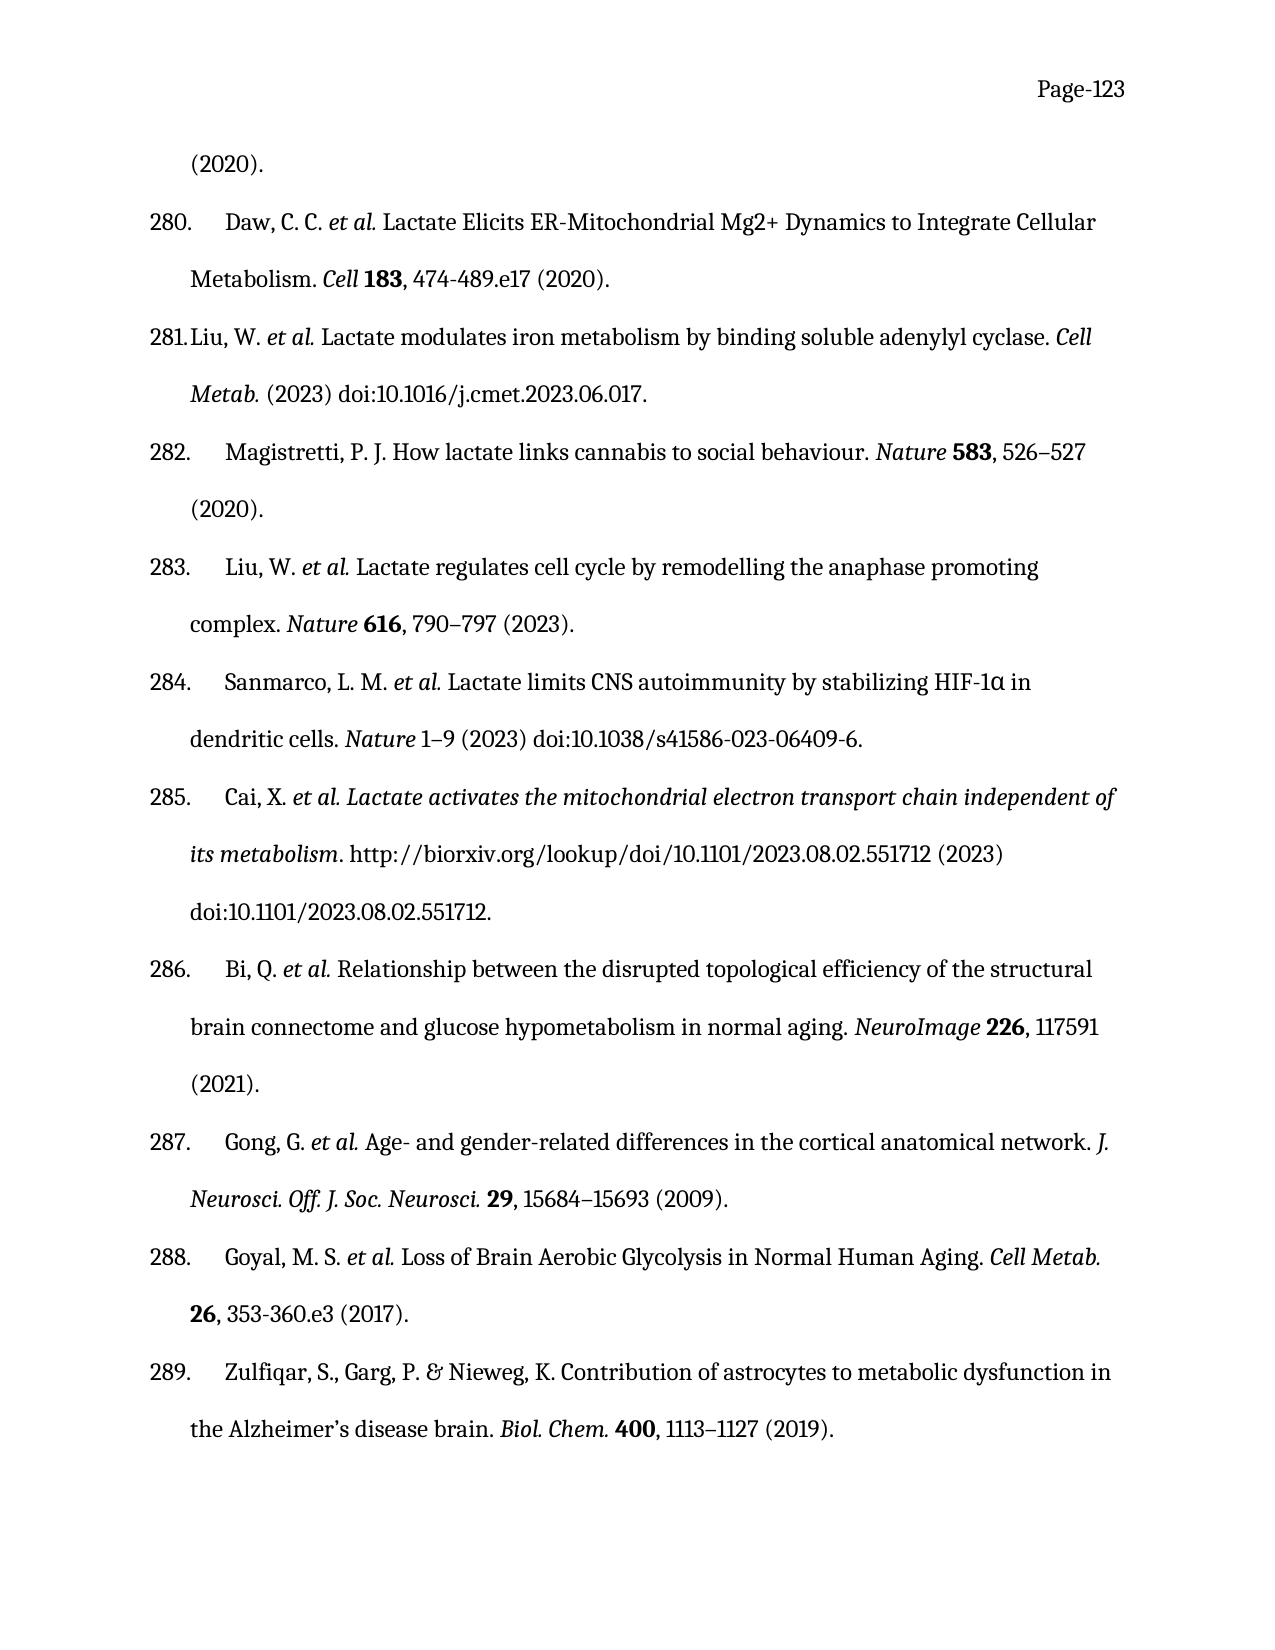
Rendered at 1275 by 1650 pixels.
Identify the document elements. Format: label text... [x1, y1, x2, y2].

text 284. Sanmarco, L. M. et al. Lactate limits CNS autoimmunity by stabilizing HIF-1α in dendritic cells. Nature 1–9 (2023) doi:10.1038/s41586-023-06409-6. [150, 667, 1125, 754]
text 280. Daw, C. C. et al. Lactate Elicits ER-Mitochondrial Mg2+ Dynamics to Integrate Cellular Metabolism. Cell 183, 474-489.e17 (2020). [150, 207, 1125, 294]
text 285. Cai, X. et al. Lactate activates the mitochondrial electron transport chain independent of its metabolism. http://biorxiv.org/lookup/doi/10.1101/2023.08.02.551712 (2023) doi:10.1101/2023.08.02.551712. [150, 782, 1125, 926]
text 289. Zulfiqar, S., Garg, P. & Nieweg, K. Contribution of astrocytes to metabolic dysfunction in the Alzheimer’s disease brain. Biol. Chem. 400, 1113–1127 (2019). [150, 1357, 1125, 1444]
text 287. Gong, G. et al. Age- and gender-related differences in the cortical anatomical network. J. Neurosci. Off. J. Soc. Neurosci. 29, 15684–15693 (2009). [150, 1127, 1125, 1214]
text 283. Liu, W. et al. Lactate regulates cell cycle by remodelling the anaphase promoting complex. Nature 616, 790–797 (2023). [150, 552, 1125, 639]
text 281. Liu, W. et al. Lactate modulates iron metabolism by binding soluble adenylyl cyclase. Cell Metab. (2023) doi:10.1016/j.cmet.2023.06.017. [150, 322, 1125, 409]
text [150, 150, 1125, 179]
text 288. Goyal, M. S. et al. Loss of Brain Aerobic Glycolysis in Normal Human Aging. Cell Metab. 26, 353-360.e3 (2017). [150, 1242, 1125, 1329]
text 282. Magistretti, P. J. How lactate links cannabis to social behaviour. Nature 583, 526–527 (2020). [150, 437, 1125, 524]
text 286. Bi, Q. et al. Relationship between the disrupted topological efficiency of the structural brain connectome and glucose hypometabolism in normal aging. NeuroImage 226, 117591 (2021). [150, 955, 1125, 1099]
